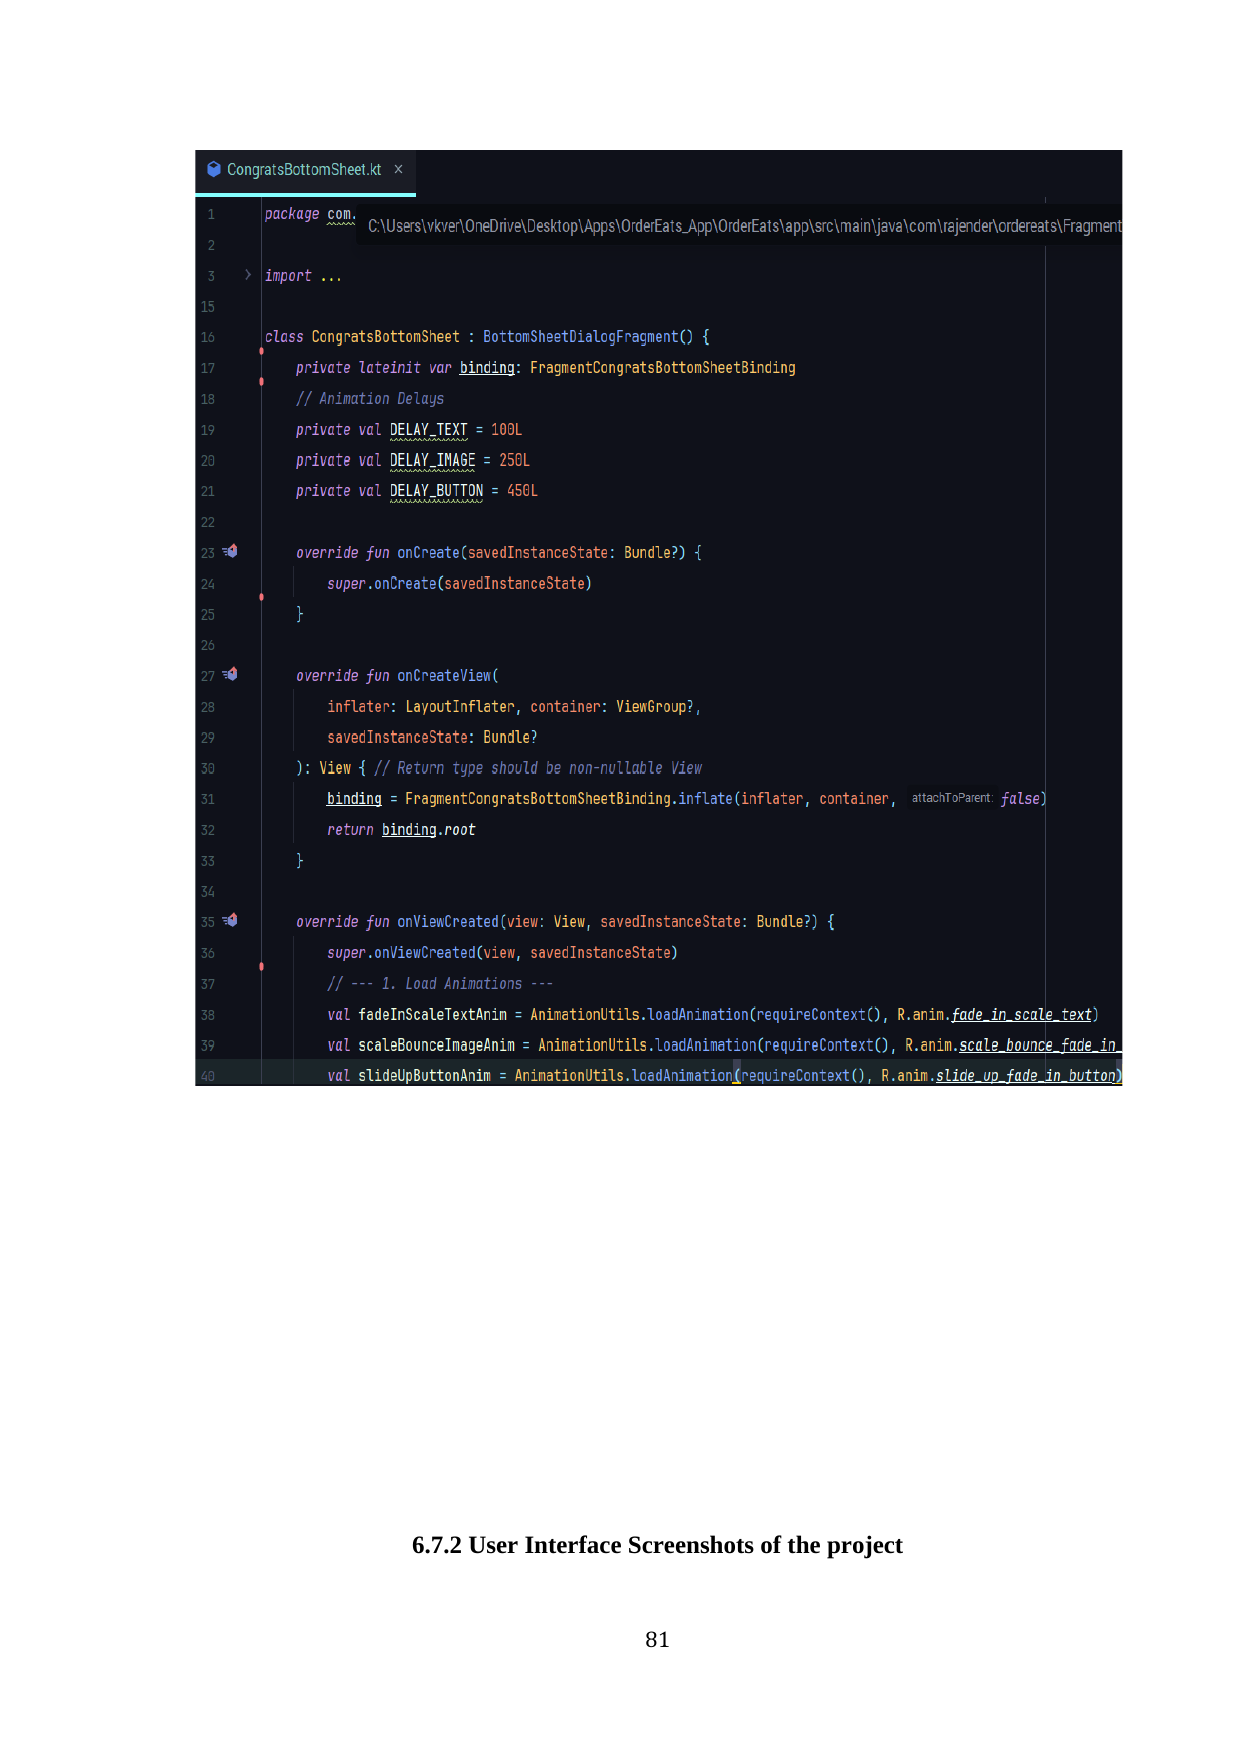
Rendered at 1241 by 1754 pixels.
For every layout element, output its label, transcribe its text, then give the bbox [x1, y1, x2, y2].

picture [195, 150, 1123, 1086]
text 6.7.2 User Interface Screenshots of the project [225, 1530, 1090, 1559]
